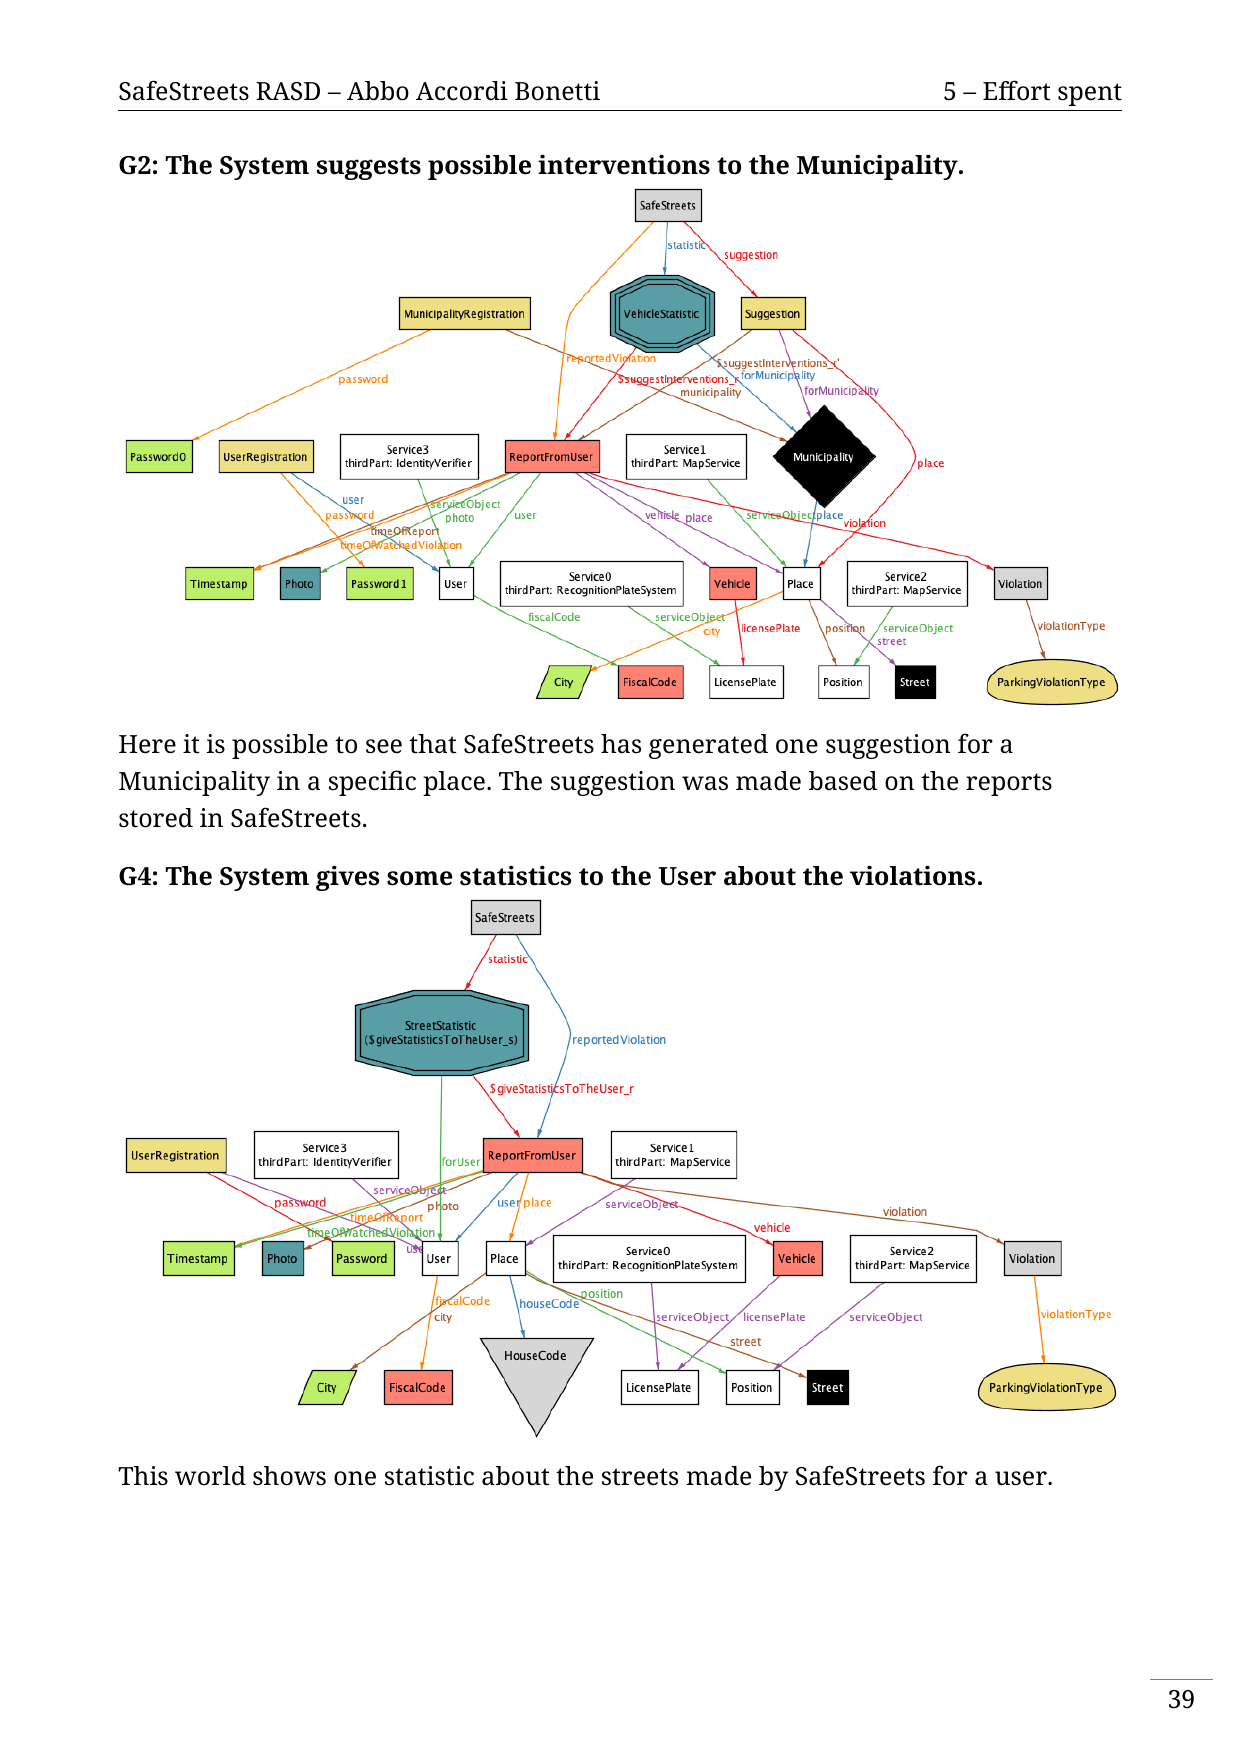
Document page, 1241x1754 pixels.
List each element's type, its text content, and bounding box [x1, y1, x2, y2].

picture [118, 895, 1123, 1440]
subtitle G4: The System gives some statistics to the User about the violations. [118, 858, 1122, 892]
text Here it is possible to see that SafeStreets has generated one suggestion for a Municipality in a specific place. The suggestion was made based on the reports stored in SafeStreets. [118, 727, 1122, 835]
text This world shows one statistic about the streets made by SafeStreets for a user. [118, 1459, 1122, 1493]
picture [118, 184, 1123, 708]
subtitle G2: The System suggests possible interventions to the Municipality. [118, 148, 1122, 182]
